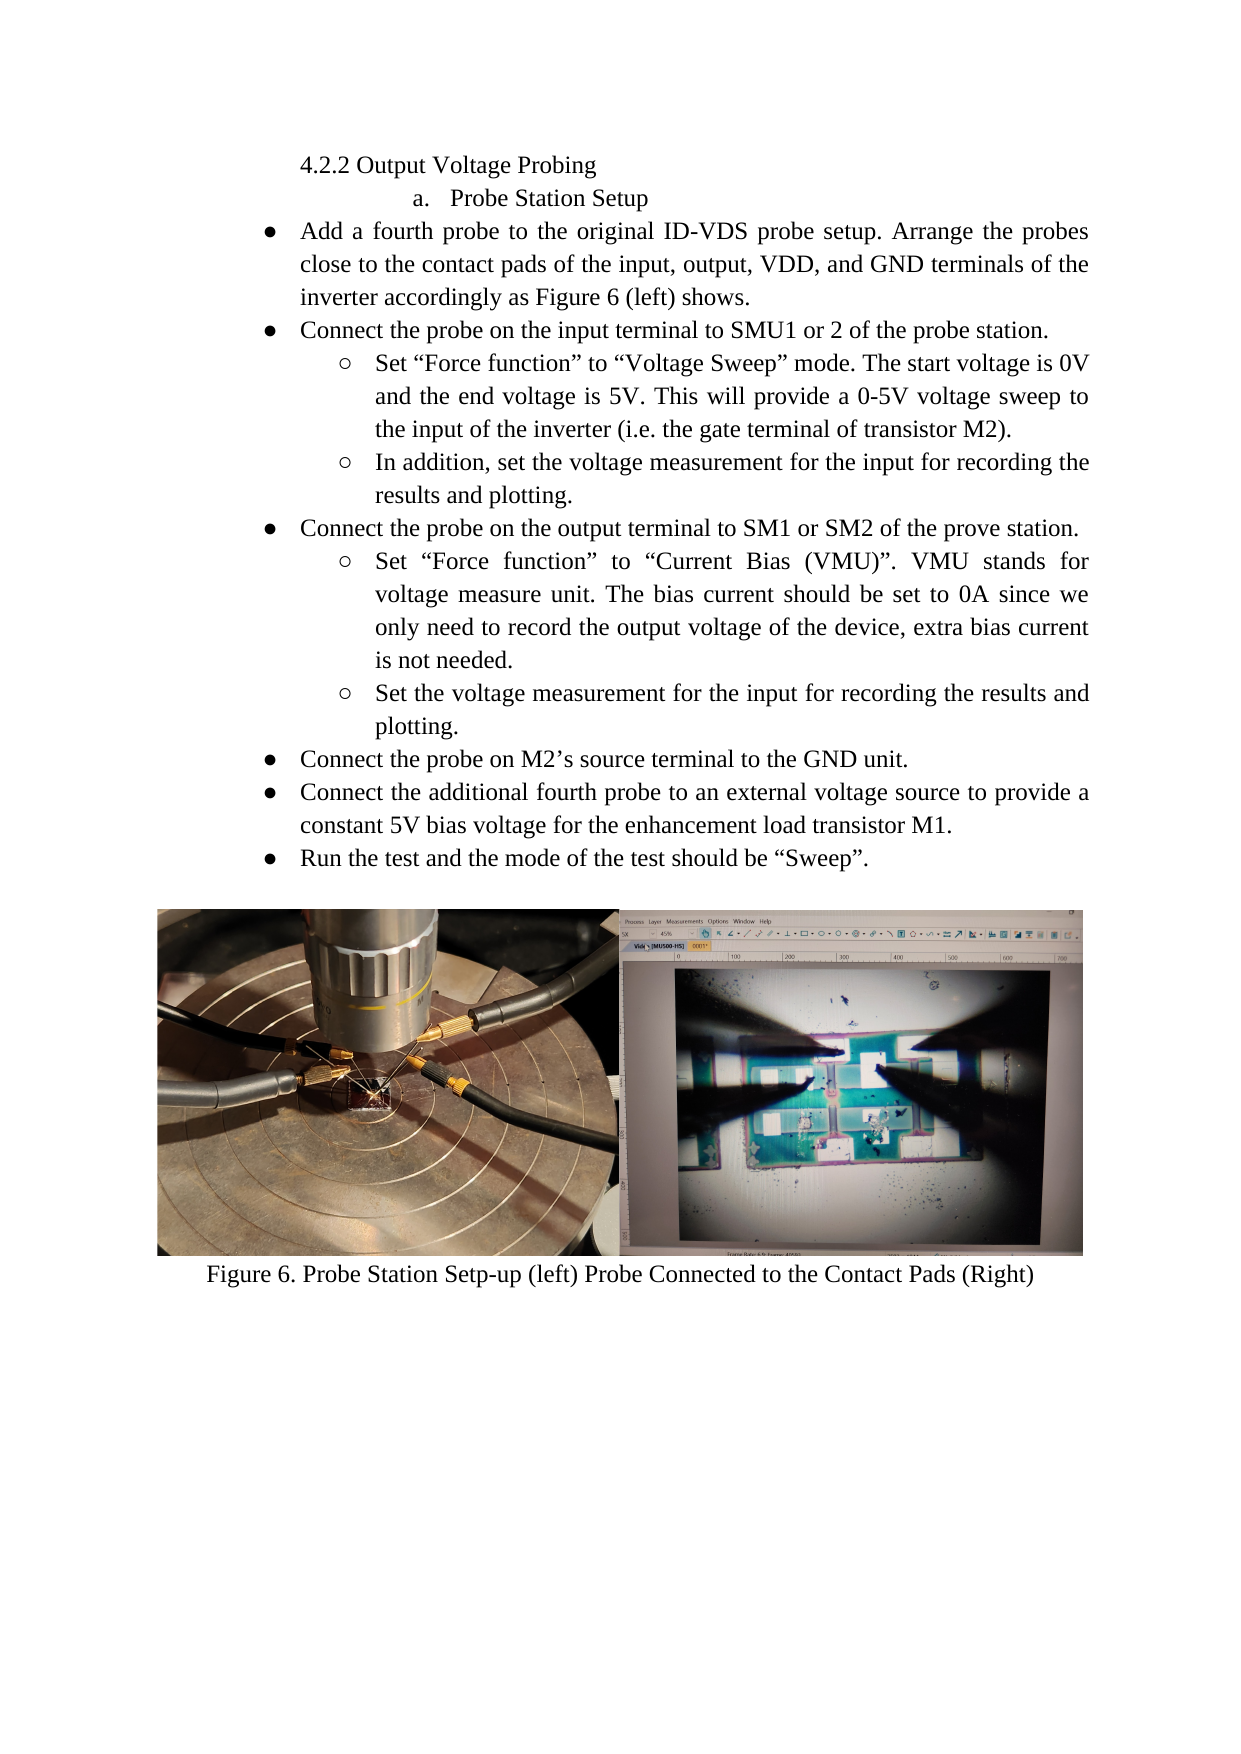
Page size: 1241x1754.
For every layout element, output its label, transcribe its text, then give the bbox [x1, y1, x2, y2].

list Set the voltage measurement for the input for recording the results and plotting. [337, 678, 1090, 740]
list Connect the probe on the input terminal to SMU1 or 2 of the probe station. [262, 315, 1090, 344]
list Connect the probe on M2’s source terminal to the GND unit. [262, 744, 1090, 773]
text Figure 6. Probe Station Setp-up (left) Probe Connected to the Contact Pads (Right) [150, 1259, 1090, 1288]
list Add a fourth probe to the original ID-VDS probe setup. Arrange the probes close to the contact pads of the input, output, VDD, and GND terminals of the inverter accordingly as Figure 6 (left) shows. [262, 216, 1090, 311]
picture [157, 909, 1083, 1256]
list Probe Station Setup [412, 183, 1090, 212]
list Set “Force function” to “Voltage Sweep” mode. The start voltage is 0V and the end voltage is 5V. This will provide a 0-5V voltage sweep to the input of the inverter (i.e. the gate terminal of transistor M2). [337, 348, 1090, 443]
list Connect the additional fourth probe to an external voltage source to provide a constant 5V bias voltage for the enhancement load transistor M1. [262, 777, 1090, 839]
list Set “Force function” to “Current Bias (VMU)”. VMU stands for voltage measure unit. The bias current should be set to 0A since we only need to record the output voltage of the device, extra bias current is not needed. [337, 546, 1090, 674]
list Run the test and the mode of the test should be “Sweep”. [262, 843, 1090, 872]
text 4.2.2 Output Voltage Probing [150, 150, 1090, 179]
list In addition, set the voltage measurement for the input for recording the results and plotting. [337, 447, 1090, 509]
list Connect the probe on the output terminal to SM1 or SM2 of the prove station. [262, 513, 1090, 542]
